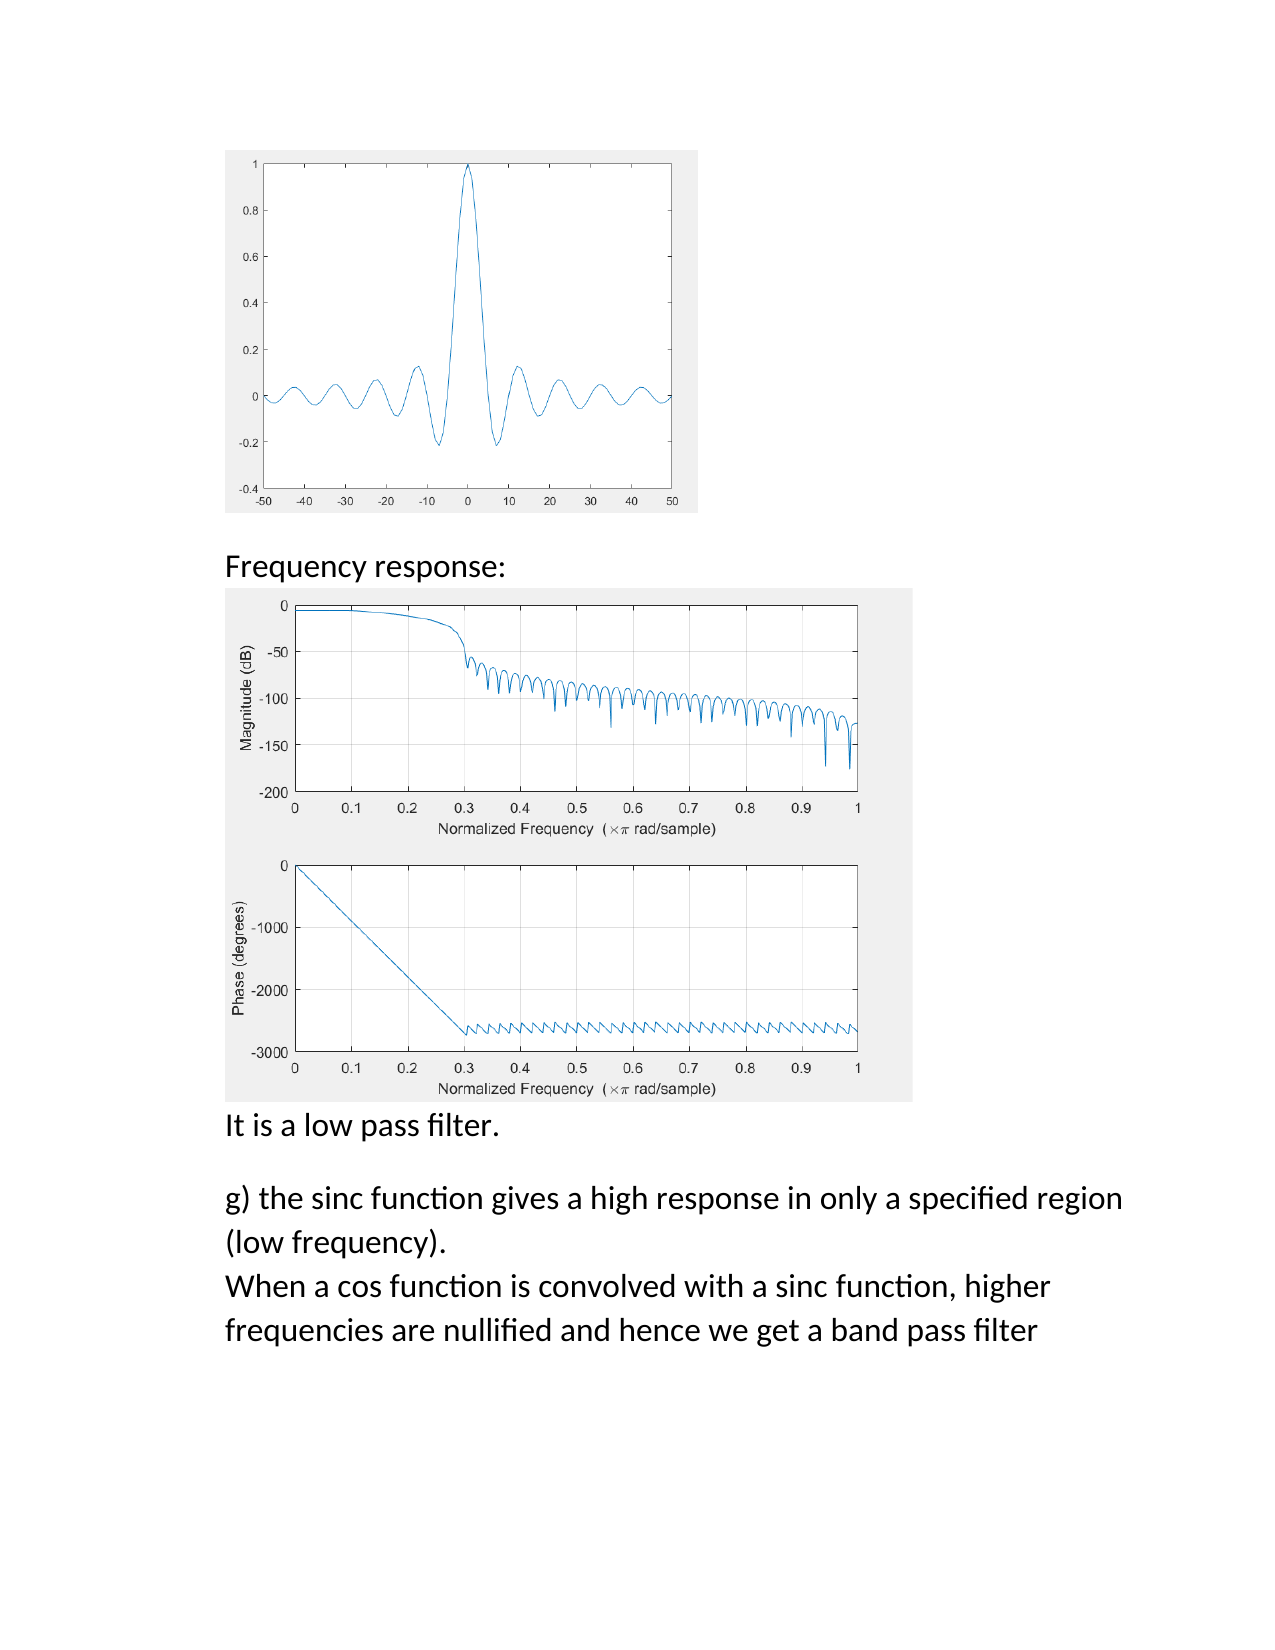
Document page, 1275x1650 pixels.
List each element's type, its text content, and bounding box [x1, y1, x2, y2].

list When a cos function is convolved with a sinc function, higher frequencies are nullified and hence we get a band pass filter [225, 1265, 1125, 1350]
list g) the sinc function gives a high response in only a specified region (low frequency). [225, 1177, 1125, 1262]
picture [225, 588, 913, 1102]
list Frequency response: [225, 545, 1125, 586]
picture [225, 150, 698, 513]
list It is a low pass filter. [225, 1104, 1125, 1175]
